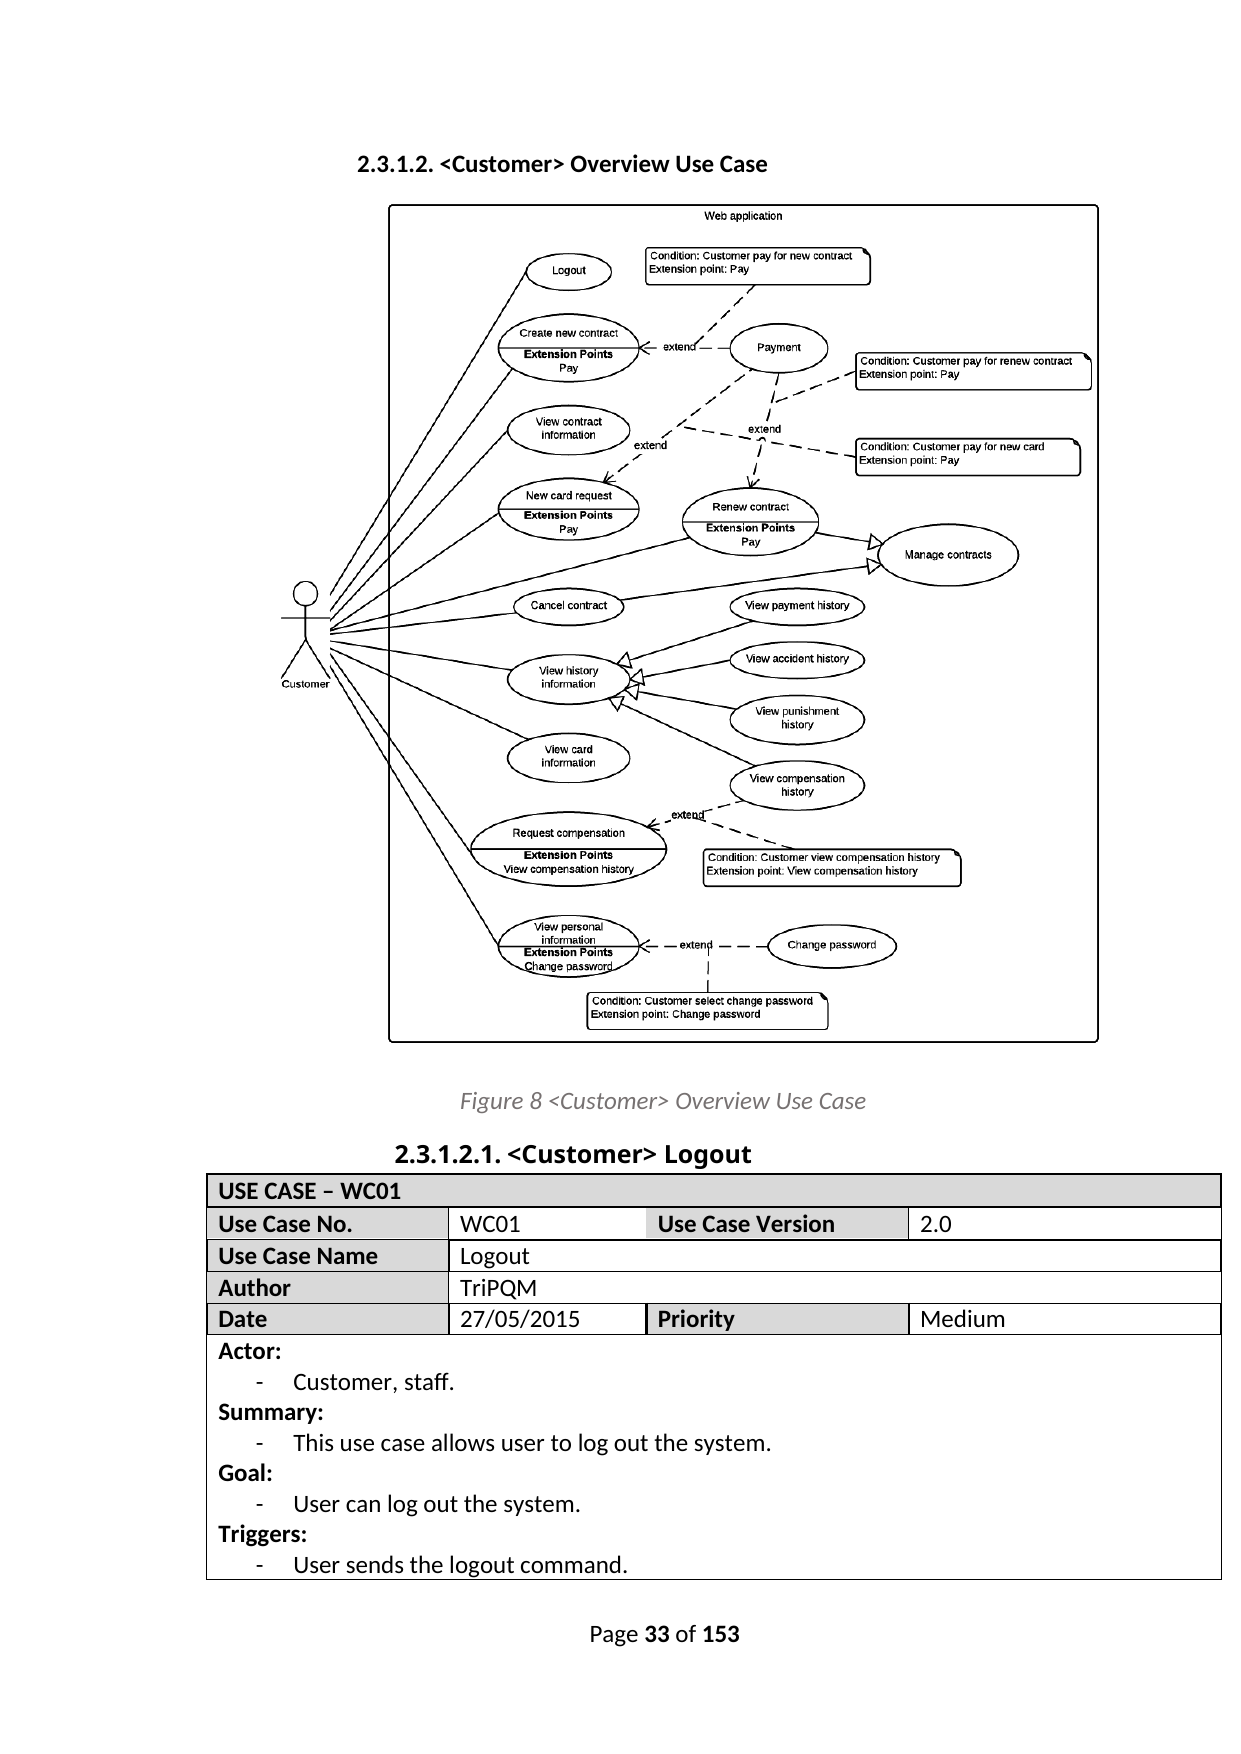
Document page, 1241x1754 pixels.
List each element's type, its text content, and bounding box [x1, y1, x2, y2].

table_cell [207, 1335, 1221, 1579]
table_cell Date [208, 1304, 448, 1334]
table_cell Use Case No. [207, 1208, 448, 1238]
table_cell Logout [450, 1241, 1220, 1271]
table_cell WC01 [449, 1208, 646, 1238]
table_cell Medium [910, 1304, 1220, 1334]
table_cell Priority [648, 1304, 908, 1334]
subtitle <Customer> Logout [394, 1136, 1122, 1171]
table_cell 27/05/2015 [450, 1304, 645, 1334]
table_cell Author [207, 1272, 448, 1303]
table_header USE CASE – WC01 [208, 1175, 1220, 1206]
subtitle <Customer> Overview Use Case [357, 148, 1122, 178]
table_cell Use Case Name [208, 1240, 448, 1271]
table_cell TriPQM [449, 1272, 1221, 1303]
picture [207, 180, 1122, 1066]
table_cell Use Case Version [646, 1208, 908, 1238]
table_cell 2.0 [909, 1208, 1221, 1238]
